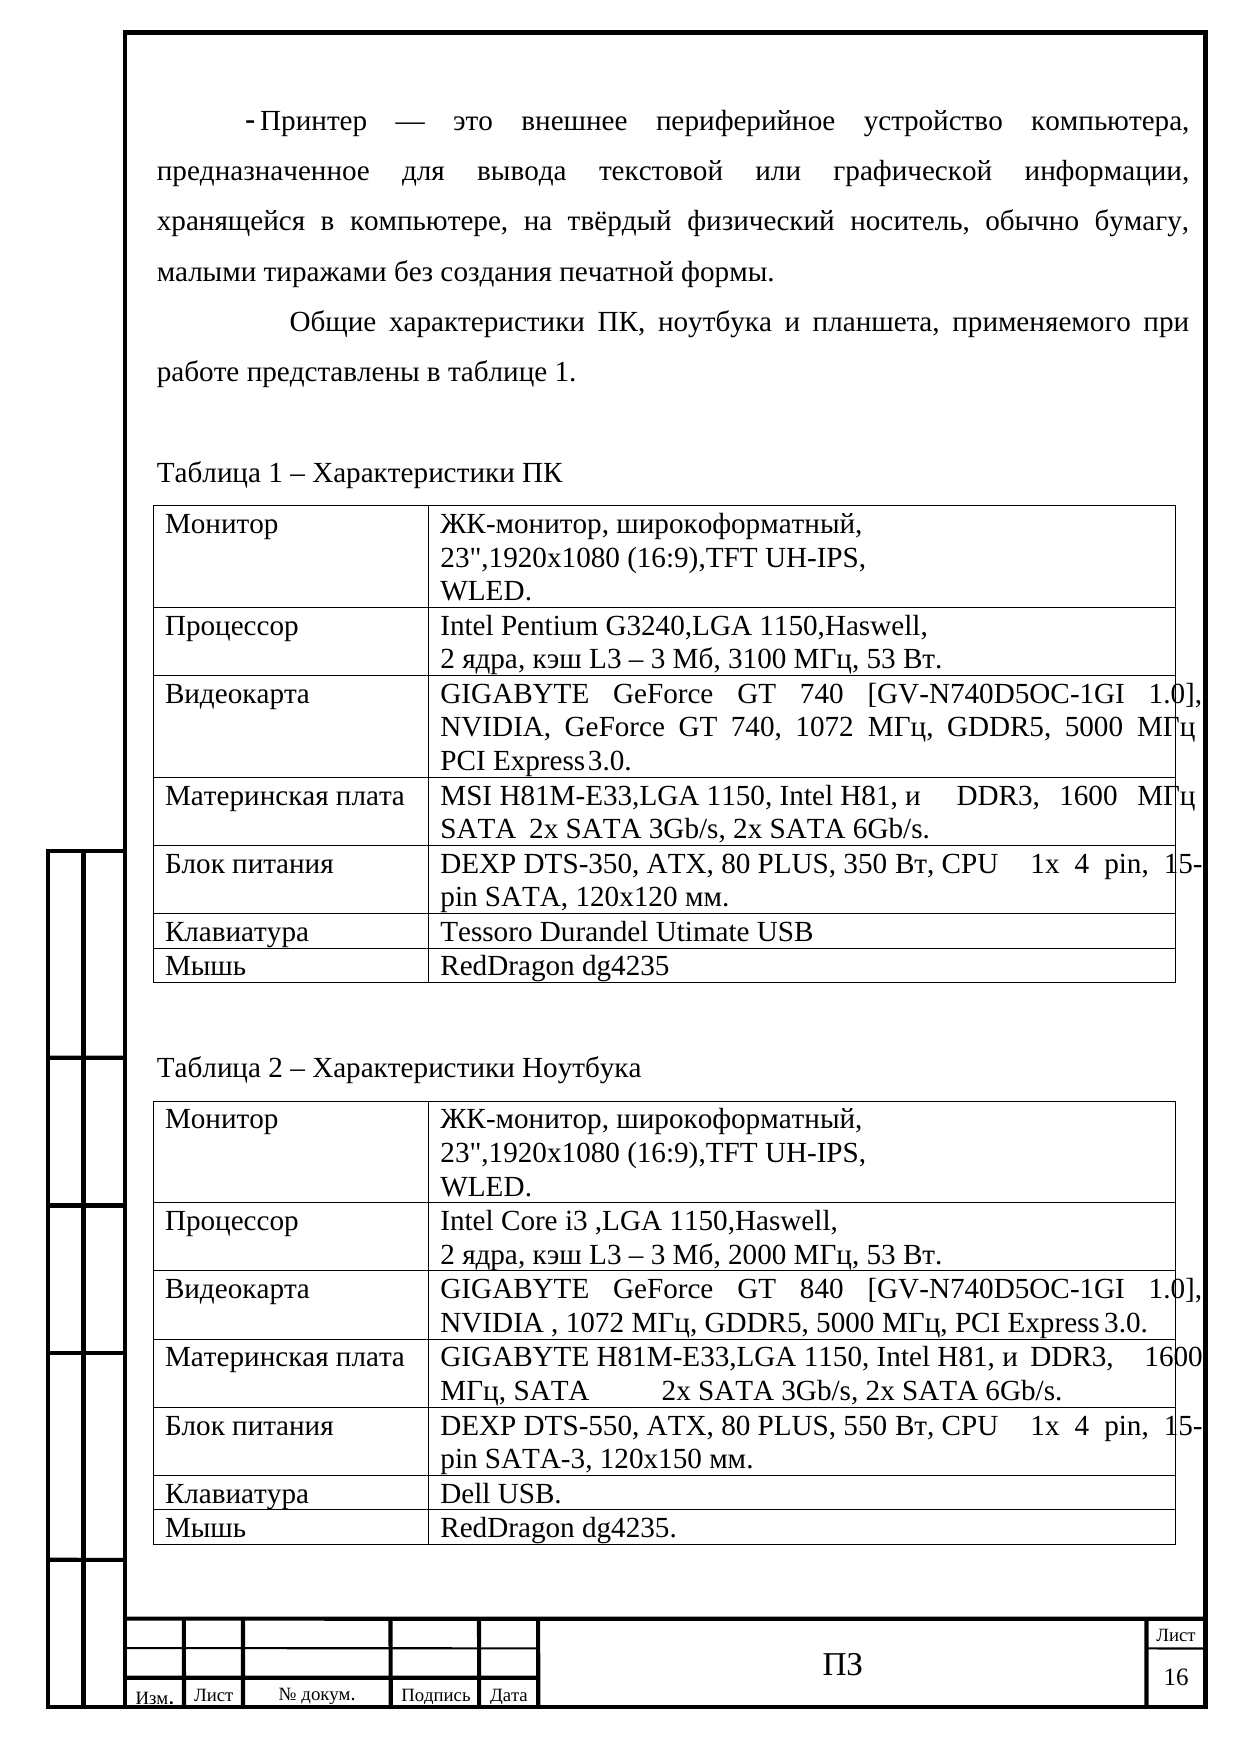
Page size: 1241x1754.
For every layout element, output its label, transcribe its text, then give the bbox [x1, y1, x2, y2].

table_cell GIGABYTE H81M-E33,LGA 1150, Intel H81, и DDR3, 1600 МГц, SATA 2x SATA 3Gb/s, 2x SATA 6Gb/s. [429, 1340, 1175, 1407]
table_cell Dell USB. [429, 1476, 1175, 1509]
table_cell Видеокарта [154, 1271, 428, 1338]
table_cell Блок питания [154, 846, 428, 913]
text Таблица 1 – Характеристики ПК [157, 455, 1190, 488]
table_cell Мышь [154, 1510, 428, 1544]
table_header ЖК-монитор, широкоформатный, 23",1920x1080 (16:9),TFT UH-IPS, WLED. [429, 1102, 1175, 1202]
table_cell Процессор [154, 1203, 428, 1270]
table_cell Intel Pentium G3240,LGA 1150,Haswell, 2 ядра, кэш L3 – 3 Мб, 3100 МГц, 53 Вт. [429, 608, 1175, 675]
table_cell GIGABYTE GeForce GT 840 [GV-N740D5OC-1GI 1.0], NVIDIA , 1072 МГц, GDDR5, 5000 МГц, PCI Express 3.0. [429, 1271, 1175, 1338]
table_cell Клавиатура [154, 1476, 428, 1509]
table_cell Материнская плата [154, 778, 428, 845]
table_cell Intel Core i3 ,LGA 1150,Haswell, 2 ядра, кэш L3 – 3 Мб, 2000 МГц, 53 Вт. [429, 1203, 1175, 1270]
table_cell Мышь [154, 949, 428, 982]
table_cell Блок питания [154, 1408, 428, 1475]
table_cell Процессор [154, 608, 428, 675]
table_cell DEXP DTS-550, ATX, 80 PLUS, 550 Вт, CPU 1x 4 pin, 15-pin SATA-3, 120x150 мм. [429, 1408, 1175, 1475]
table_cell MSI H81M-E33,LGA 1150, Intel H81, и DDR3, 1600 МГц, SATA 2x SATA 3Gb/s, 2x SATA 6Gb/s. [429, 778, 1175, 845]
table_cell Клавиатура [154, 914, 428, 947]
table_header ЖК-монитор, широкоформатный, 23",1920x1080 (16:9),TFT UH-IPS, WLED. [429, 506, 1175, 607]
list Принтер — это внешнее периферийное устройство компьютера, предназначенное для вывода текстовой или графической информации, хранящейся в компьютере, на твёрдый физический носитель, обычно бумагу, малыми тиражами без создания печатной формы. [157, 103, 1190, 287]
table_cell RedDragon dg4235 [429, 949, 1175, 982]
table_cell RedDragon dg4235. [429, 1510, 1175, 1544]
table_cell DEXP DTS-350, ATX, 80 PLUS, 350 Вт, CPU 1x 4 pin, 15-pin SATA, 120x120 мм. [429, 846, 1175, 913]
text Общие характеристики ПК, ноутбука и планшета, применяемого при работе представлены в таблице 1. [157, 304, 1190, 388]
table_cell Видеокарта [154, 676, 428, 777]
table_header Монитор [154, 506, 428, 607]
text Таблица 2 – Характеристики Ноутбука [157, 1050, 1190, 1084]
table_cell Материнская плата [154, 1340, 428, 1407]
table_cell GIGABYTE GeForce GT 740 [GV-N740D5OC-1GI 1.0], NVIDIA, GeForce GT 740, 1072 МГц, GDDR5, 5000 МГц, PCI Express 3.0. [429, 676, 1175, 777]
table_header Монитор [154, 1102, 428, 1202]
table_cell Tessoro Durandel Utimate USB [429, 914, 1175, 947]
